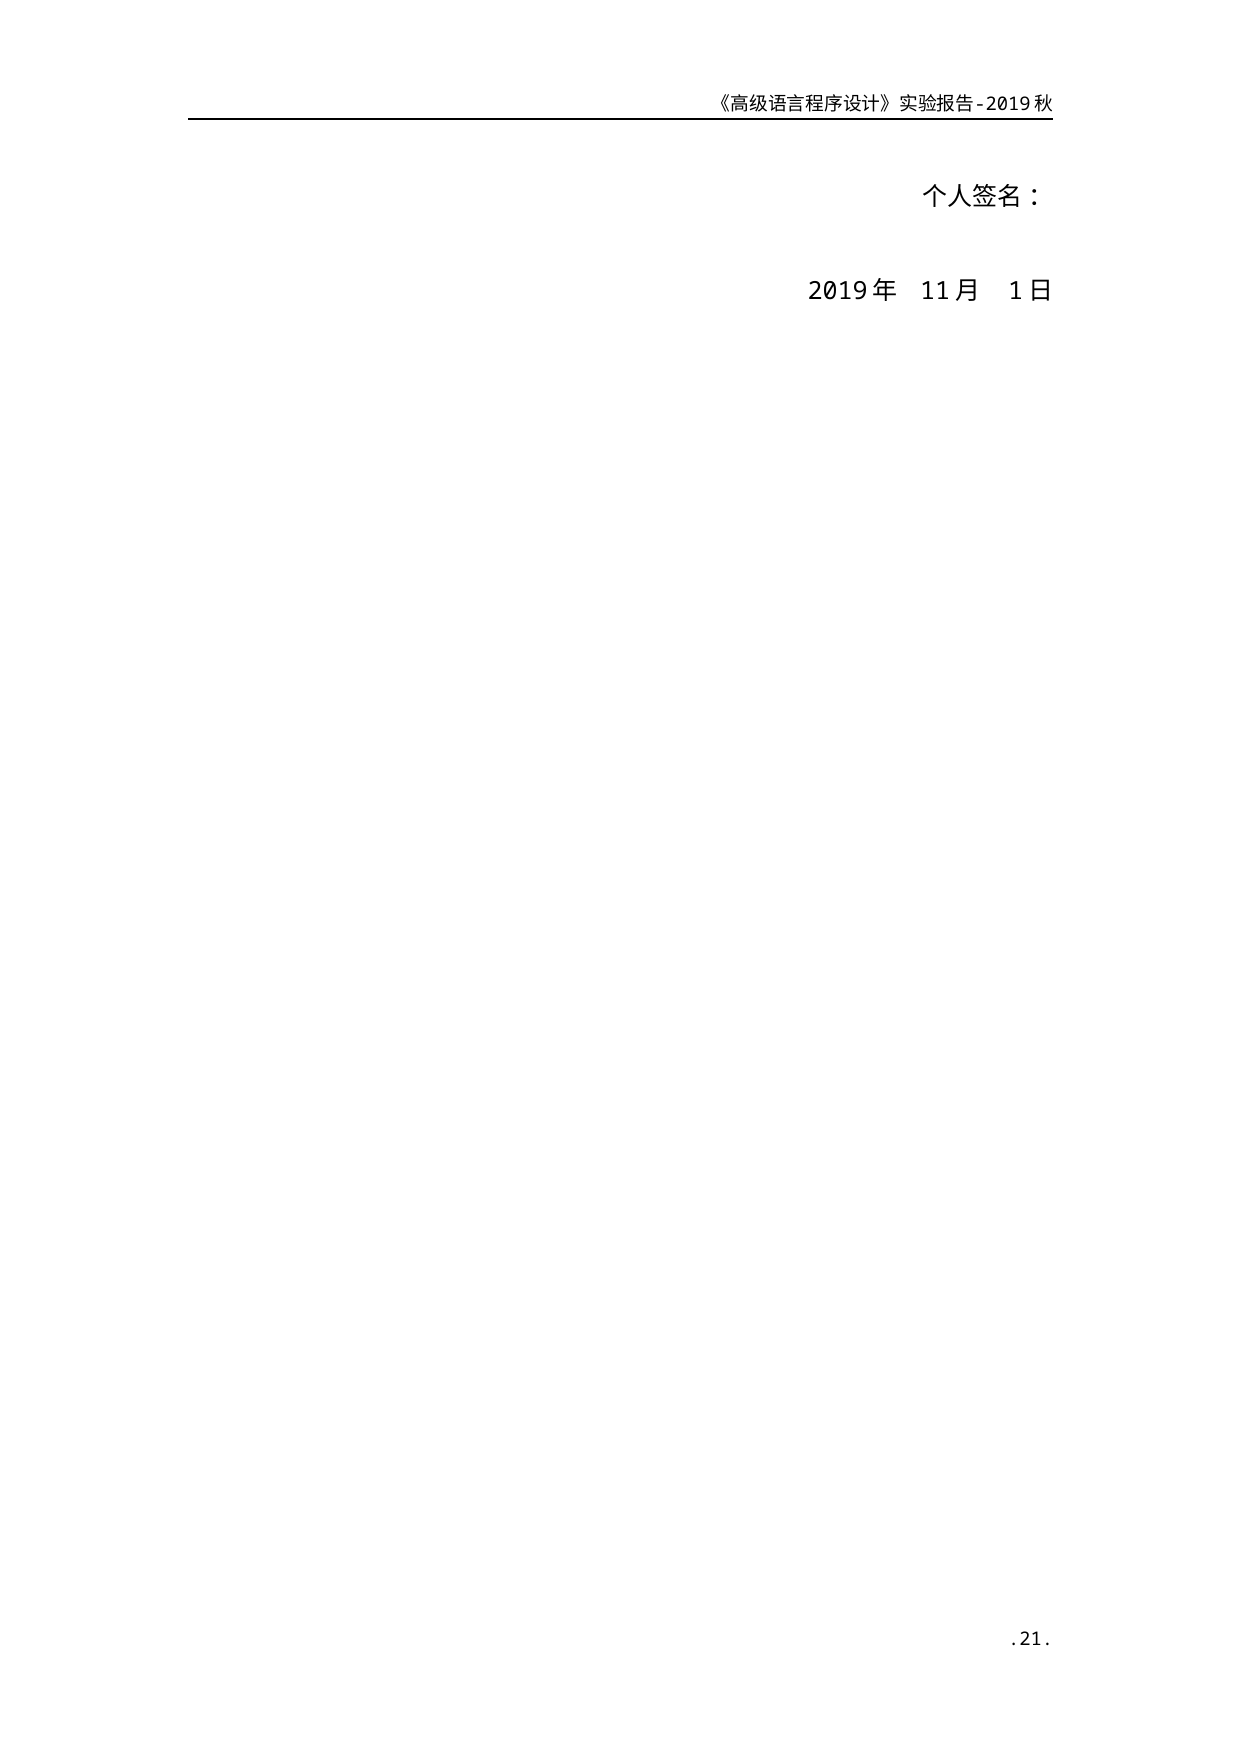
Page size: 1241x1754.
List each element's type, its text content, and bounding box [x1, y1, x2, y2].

text 个人签名 ： [275, 162, 1053, 227]
text 2019年 11月 1日 [275, 256, 1053, 321]
